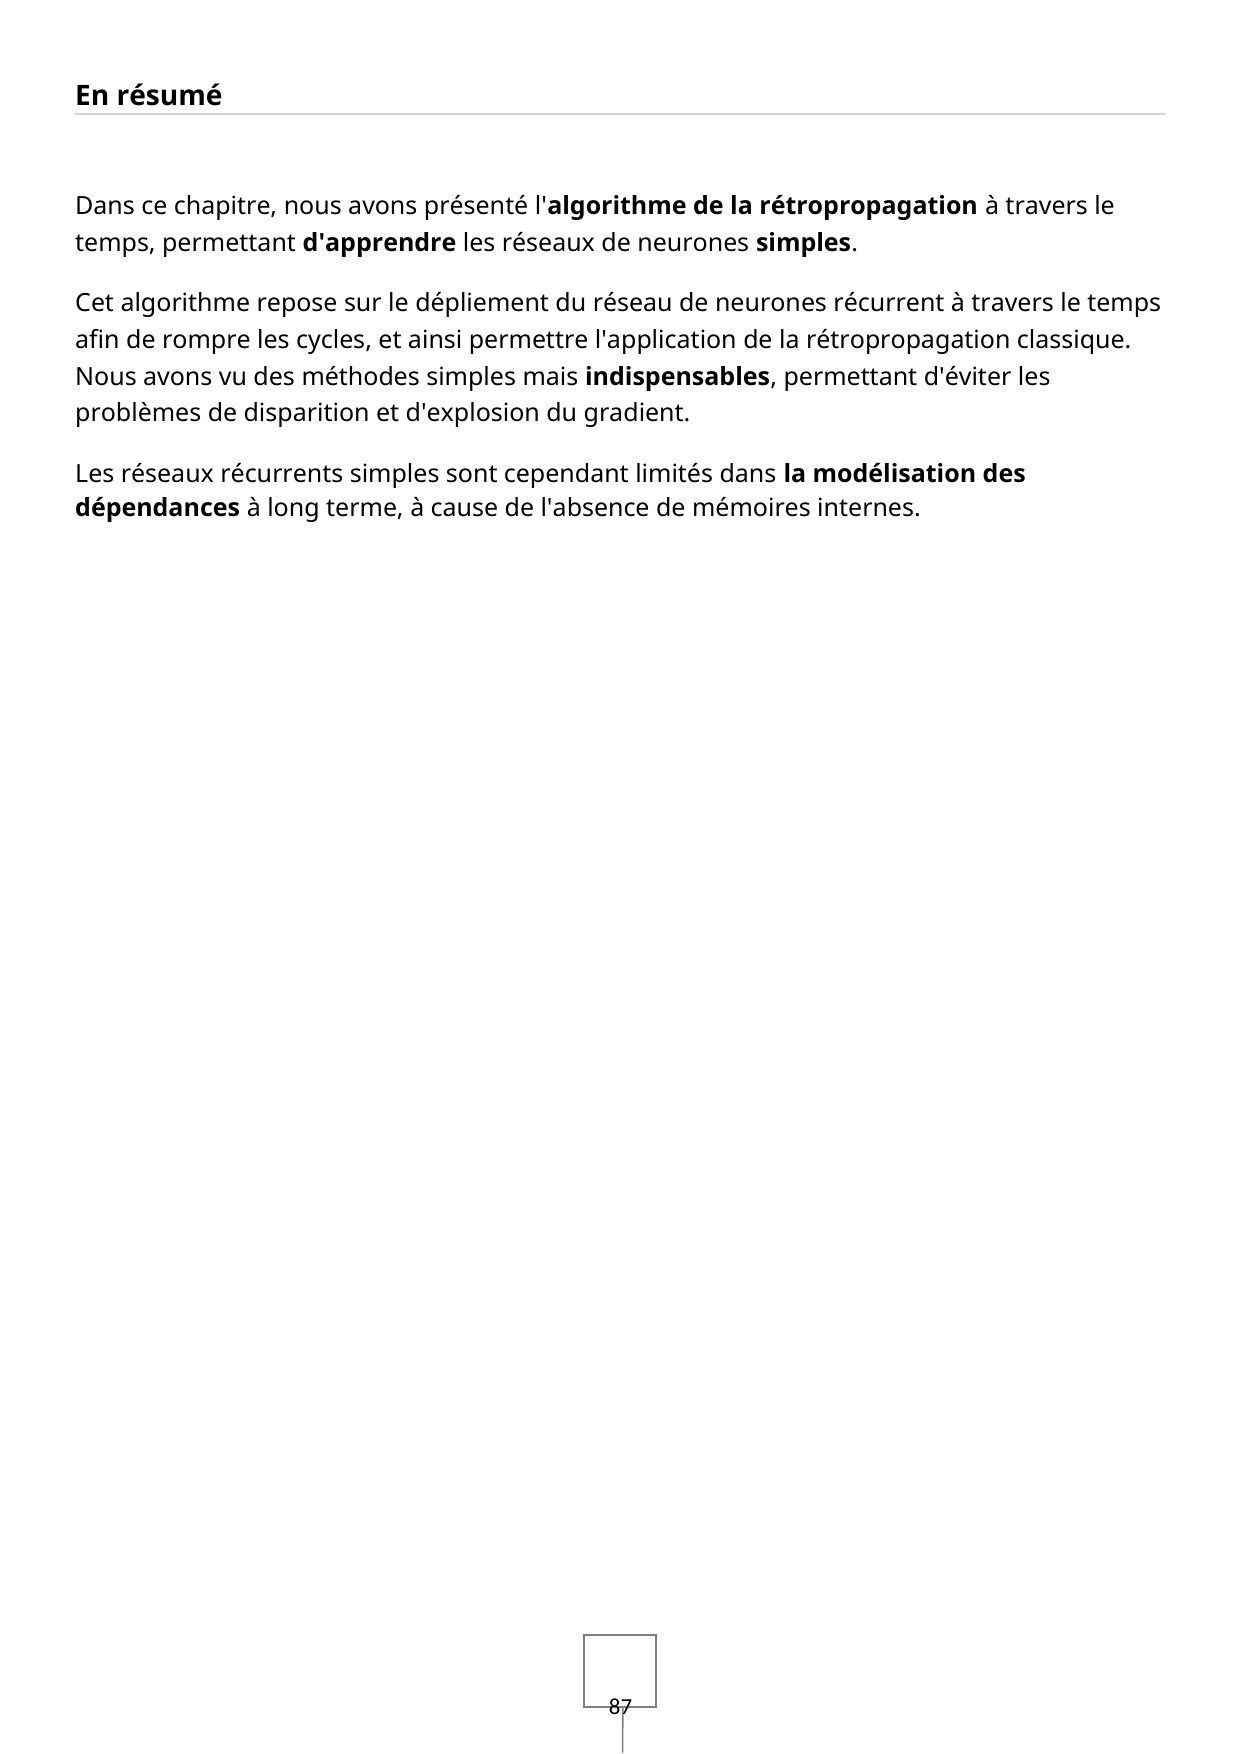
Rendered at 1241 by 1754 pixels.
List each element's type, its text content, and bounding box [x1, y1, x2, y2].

text Dans ce chapitre, nous avons présenté l'algorithme de la rétropropagation à travers le temps, permettant d'apprendre les réseaux de neurones simples. [75, 188, 1165, 258]
subtitle En résumé [75, 75, 1165, 113]
text Les réseaux récurrents simples sont cependant limités dans la modélisation des dépendances à long terme, à cause de l'absence de mémoires internes. [75, 455, 1165, 523]
text Cet algorithme repose sur le dépliement du réseau de neurones récurrent à travers le temps afin de rompre les cycles, et ainsi permettre l'application de la rétropropagation classique. Nous avons vu des méthodes simples mais indispensables, permettant d'éviter les problèmes de disparition et d'explosion du gradient. [75, 285, 1165, 429]
